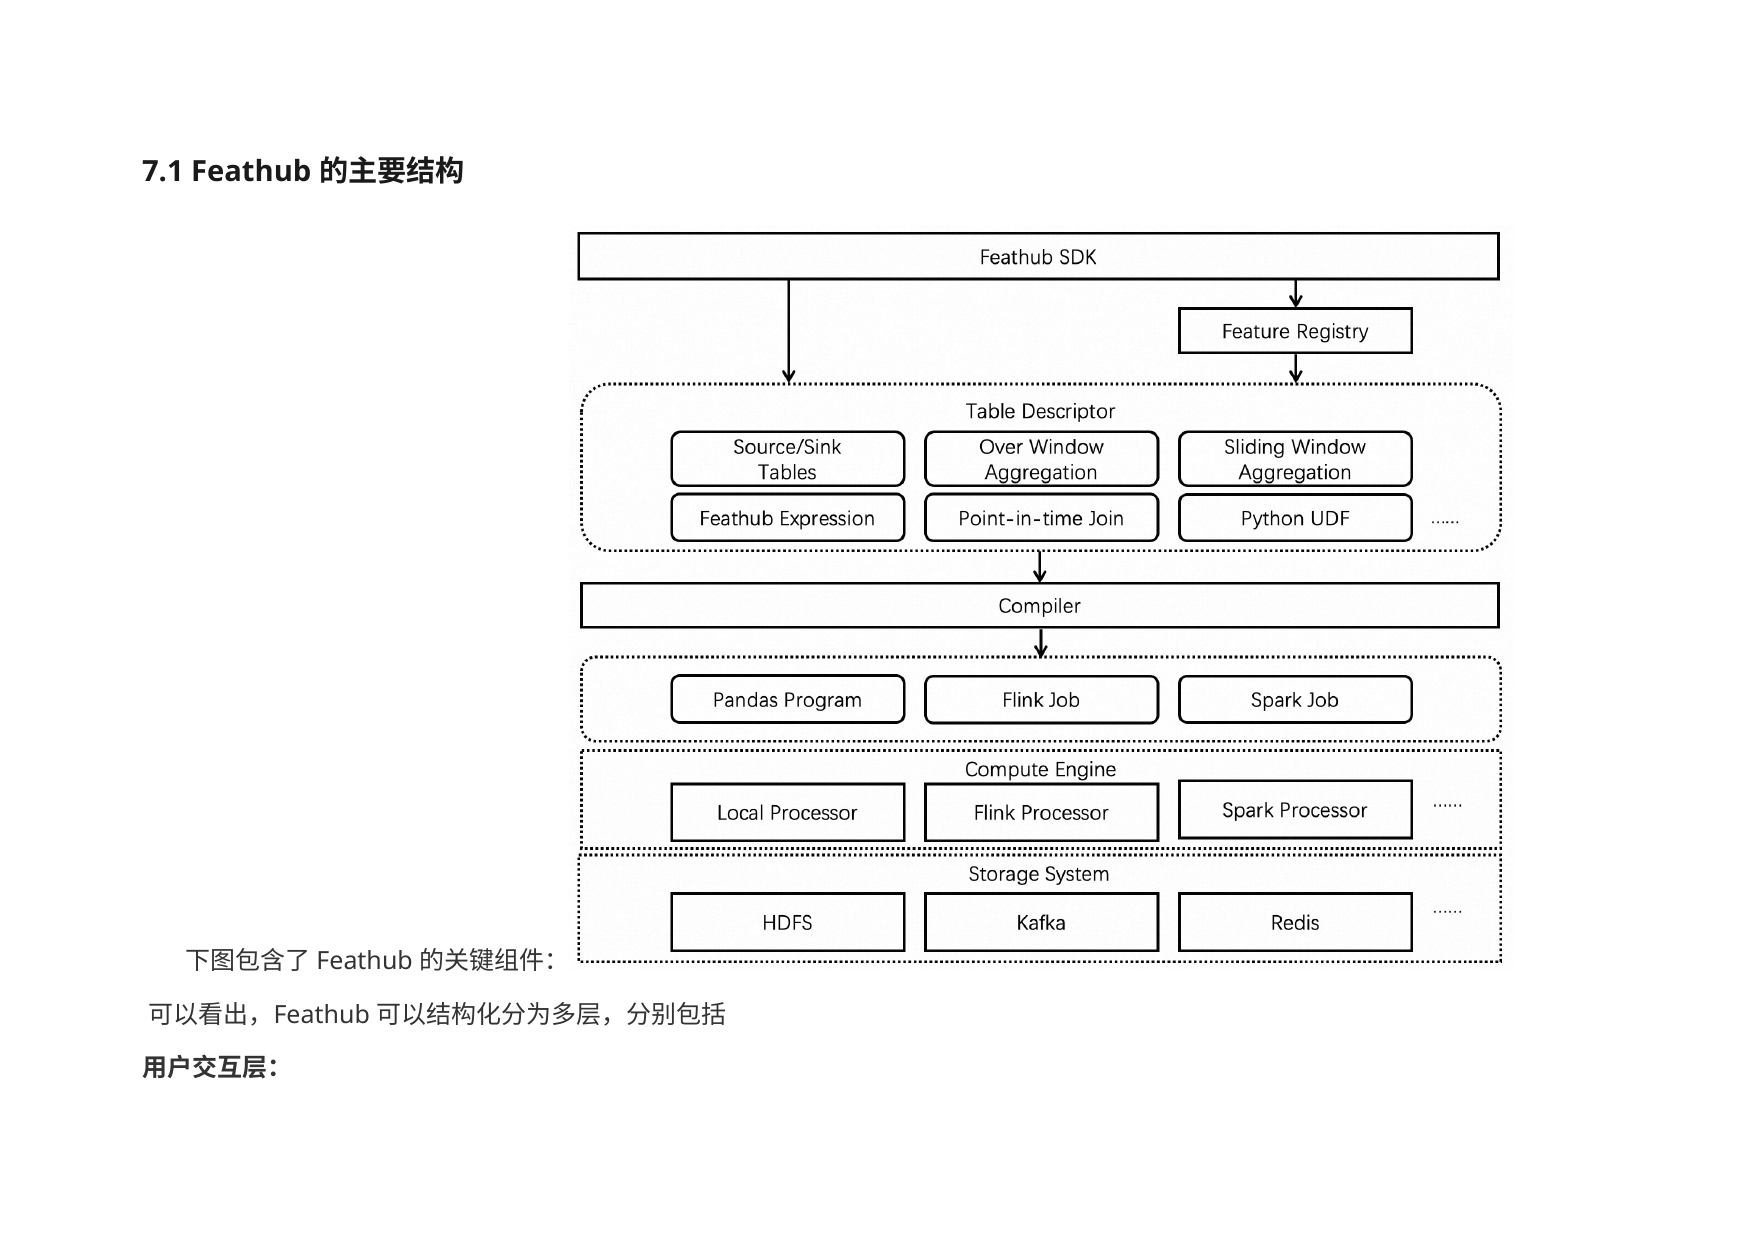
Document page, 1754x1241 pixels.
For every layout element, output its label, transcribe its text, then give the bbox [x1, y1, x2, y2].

text 用户交互层： [142, 1047, 1612, 1084]
text 可以看出，Feathub 可以结构化分为多层，分别包括 [142, 994, 1612, 1030]
subtitle 7.1 Feathub 的主要结构 [142, 148, 1612, 190]
picture [569, 225, 1514, 970]
